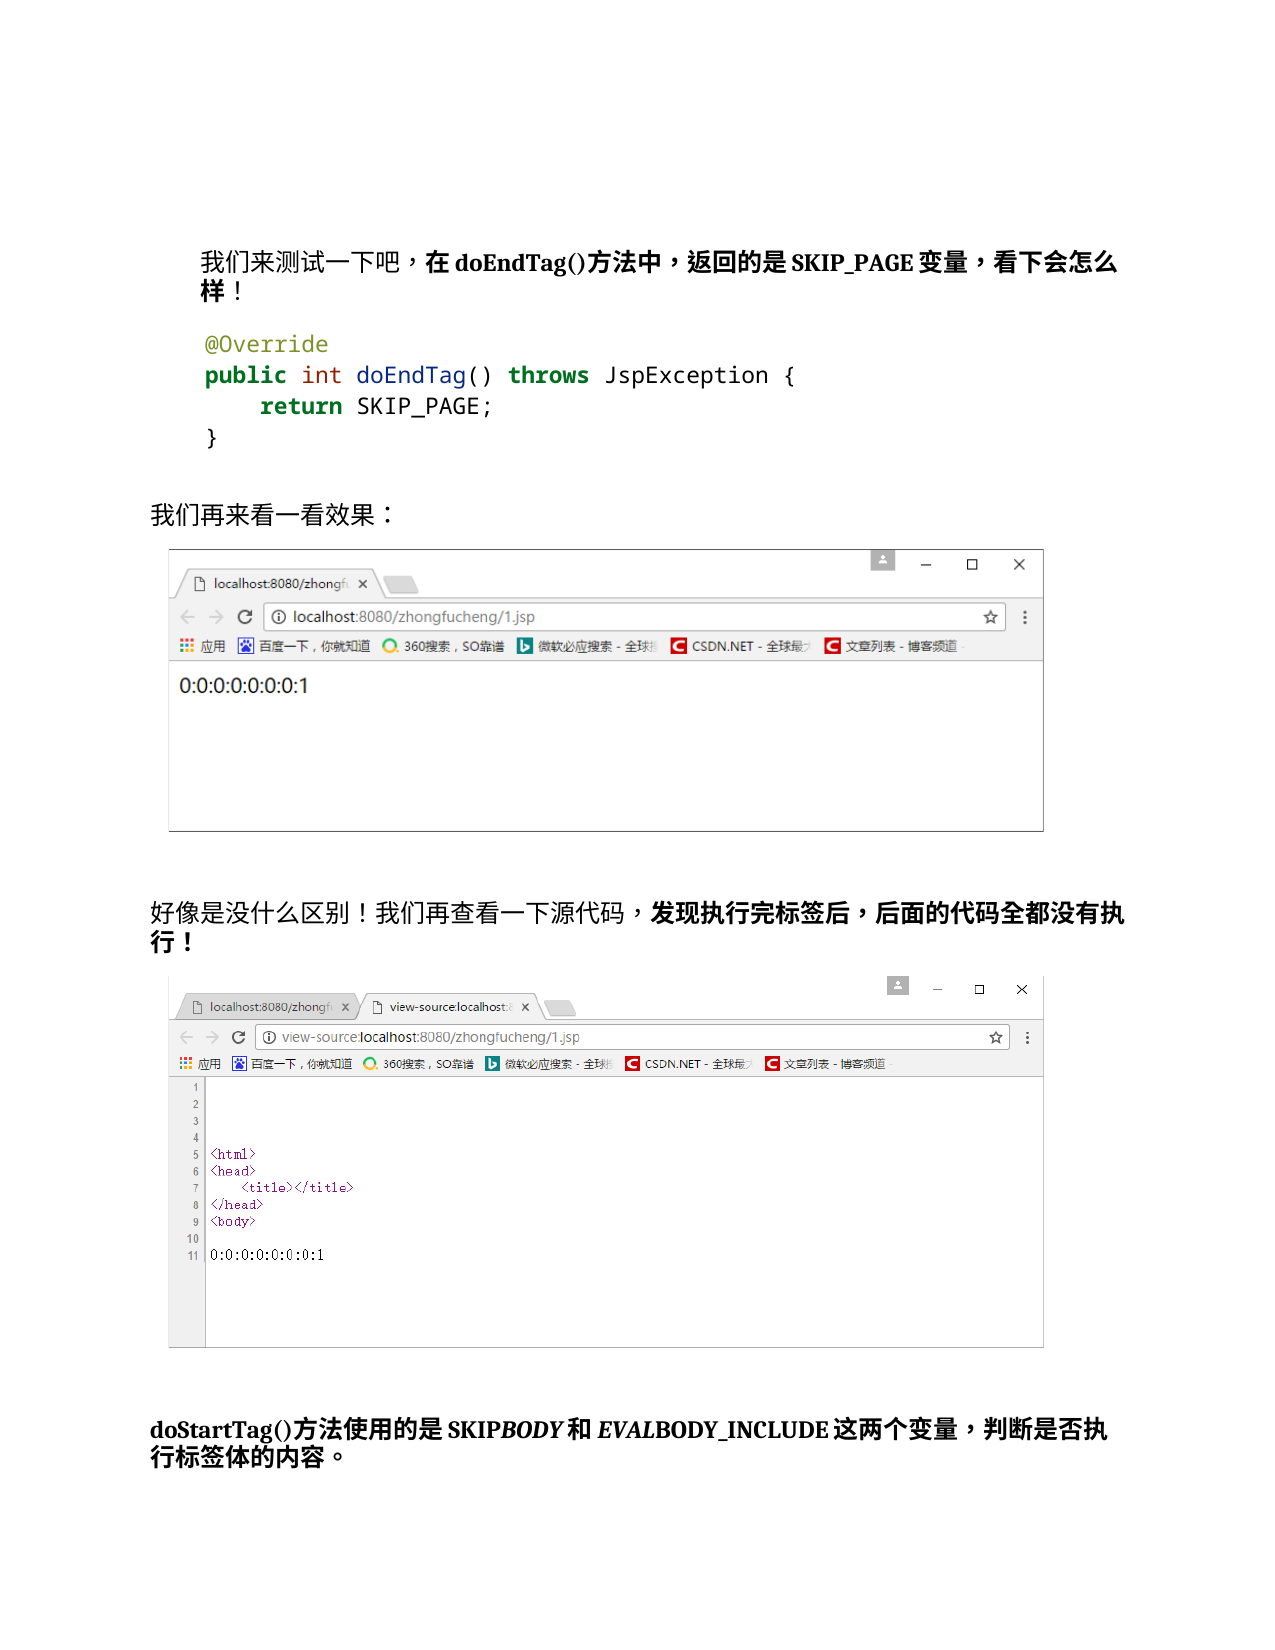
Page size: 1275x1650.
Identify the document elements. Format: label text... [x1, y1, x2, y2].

picture [168, 549, 1044, 832]
text @Override public int doEndTag() throws JspException { return SKIP_PAGE; } [150, 327, 1125, 481]
list 我们来测试一下吧，在doEndTag()方法中，返回的是SKIP_PAGE变量，看下会怎么样！ [150, 249, 1125, 307]
picture [168, 976, 1044, 1348]
text doStartTag()方法使用的是SKIPBODY和EVALBODY_INCLUDE这两个变量，判断是否执行标签体的内容。 [150, 1416, 1125, 1473]
text 好像是没什么区别！我们再查看一下源代码，发现执行完标签后，后面的代码全都没有执行！ [150, 900, 1125, 957]
text 我们再来看一看效果： [150, 502, 1125, 531]
